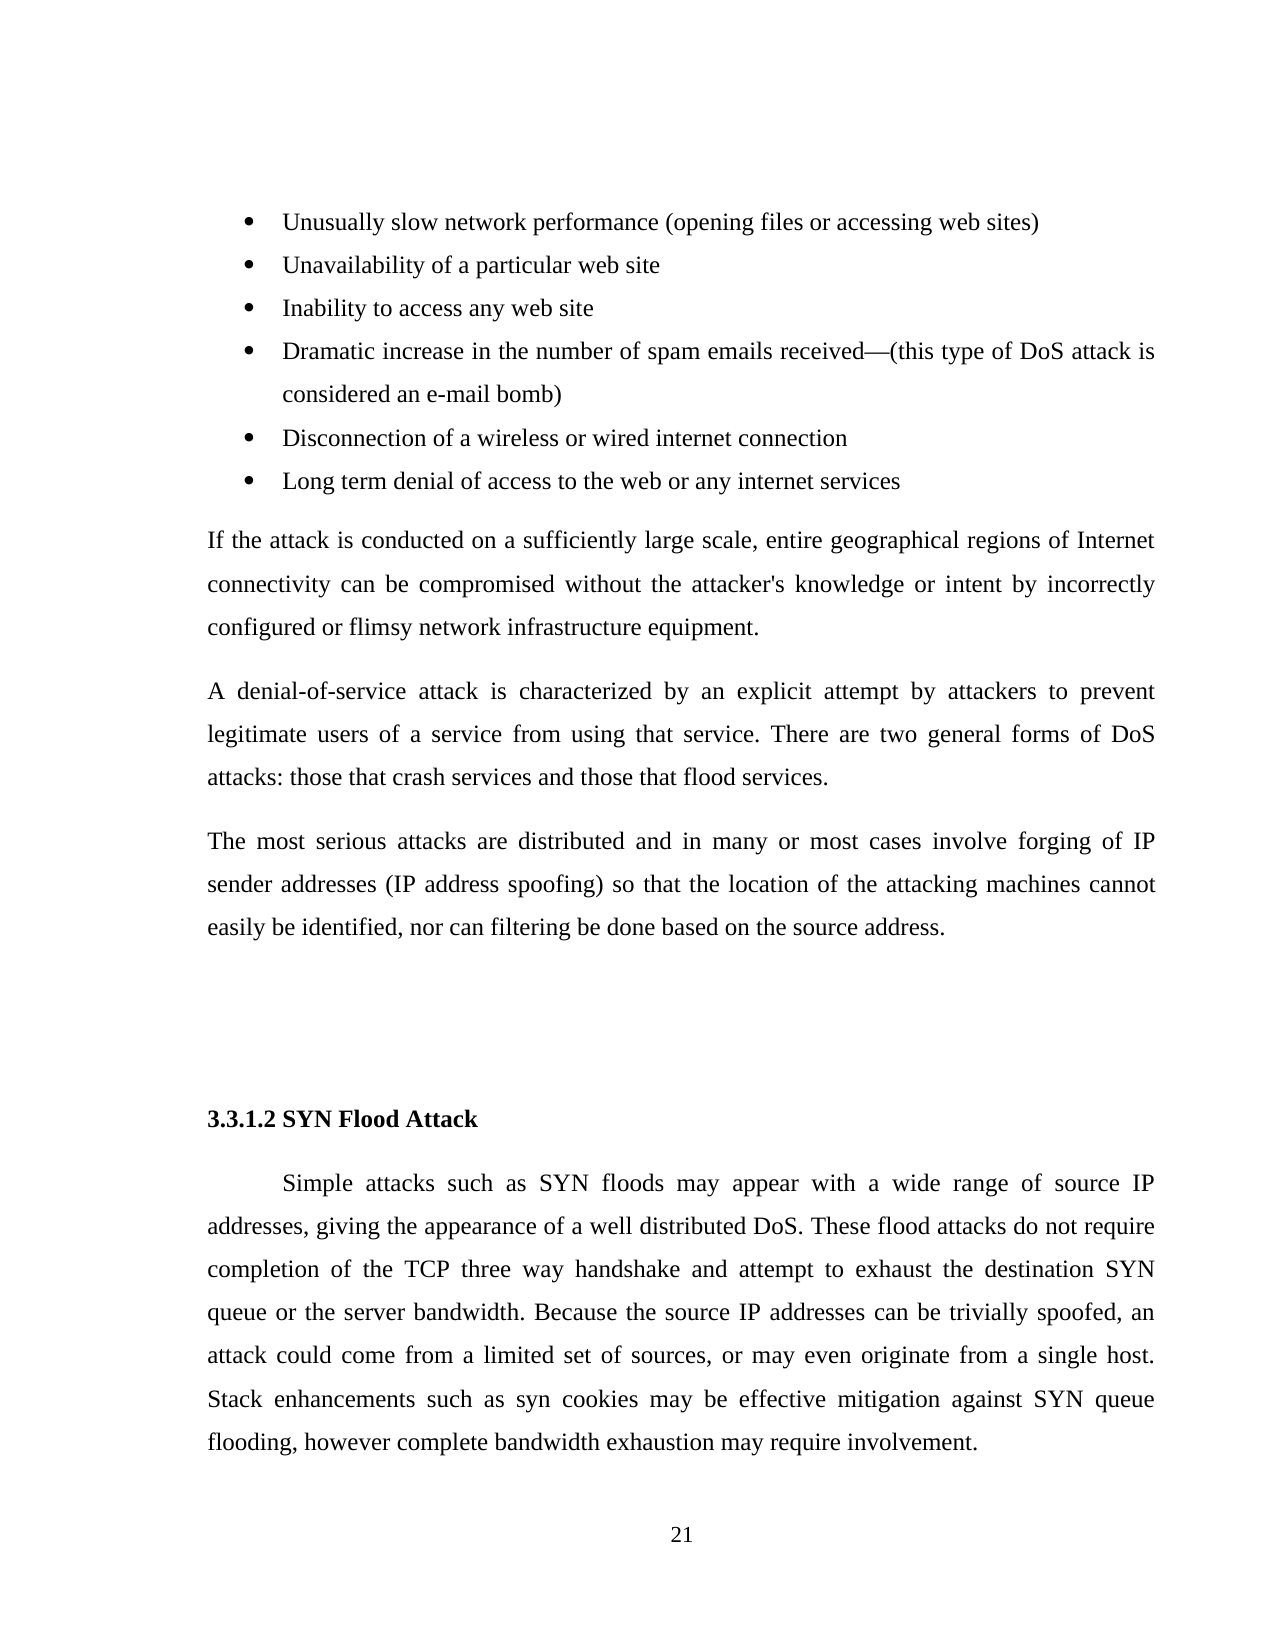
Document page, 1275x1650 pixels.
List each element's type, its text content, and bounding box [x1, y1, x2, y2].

text Simple attacks such as SYN floods may appear with a wide range of source IP addresses, giving the appearance of a well distributed DoS. These flood attacks do not require completion of the TCP three way handshake and attempt to exhaust the destination SYN queue or the server bandwidth. Because the source IP addresses can be trivially spoofed, an attack could come from a limited set of sources, or may even originate from a single host. Stack enhancements such as syn cookies may be effective mitigation against SYN queue flooding, however complete bandwidth exhaustion may require involvement. [207, 1168, 1156, 1456]
text The most serious attacks are distributed and in many or most cases involve forging of IP sender addresses (IP address spoofing) so that the location of the attacking machines cannot easily be identified, nor can filtering be done based on the source address. [207, 826, 1156, 941]
text If the attack is conducted on a sufficiently large scale, entire geographical regions of Internet connectivity can be compromised without the attacker's knowledge or intent by incorrectly configured or flimsy network infrastructure equipment. [207, 526, 1156, 641]
text A denial-of-service attack is characterized by an explicit attempt by attackers to prevent legitimate users of a service from using that service. There are two general forms of DoS attacks: those that crash services and those that flood services. [207, 676, 1156, 791]
text 3.3.1.2 SYN Flood Attack [207, 1104, 1156, 1133]
list Disconnection of a wireless or wired internet connection [244, 423, 1156, 451]
list Unavailability of a particular web site [244, 250, 1156, 279]
list Long term denial of access to the web or any internet services [244, 466, 1156, 494]
list Inability to access any web site [244, 293, 1156, 322]
list Dramatic increase in the number of spam emails received—(this type of DoS attack is considered an e-mail bomb) [244, 336, 1156, 408]
list Unusually slow network performance (opening files or accessing web sites) [244, 207, 1156, 236]
